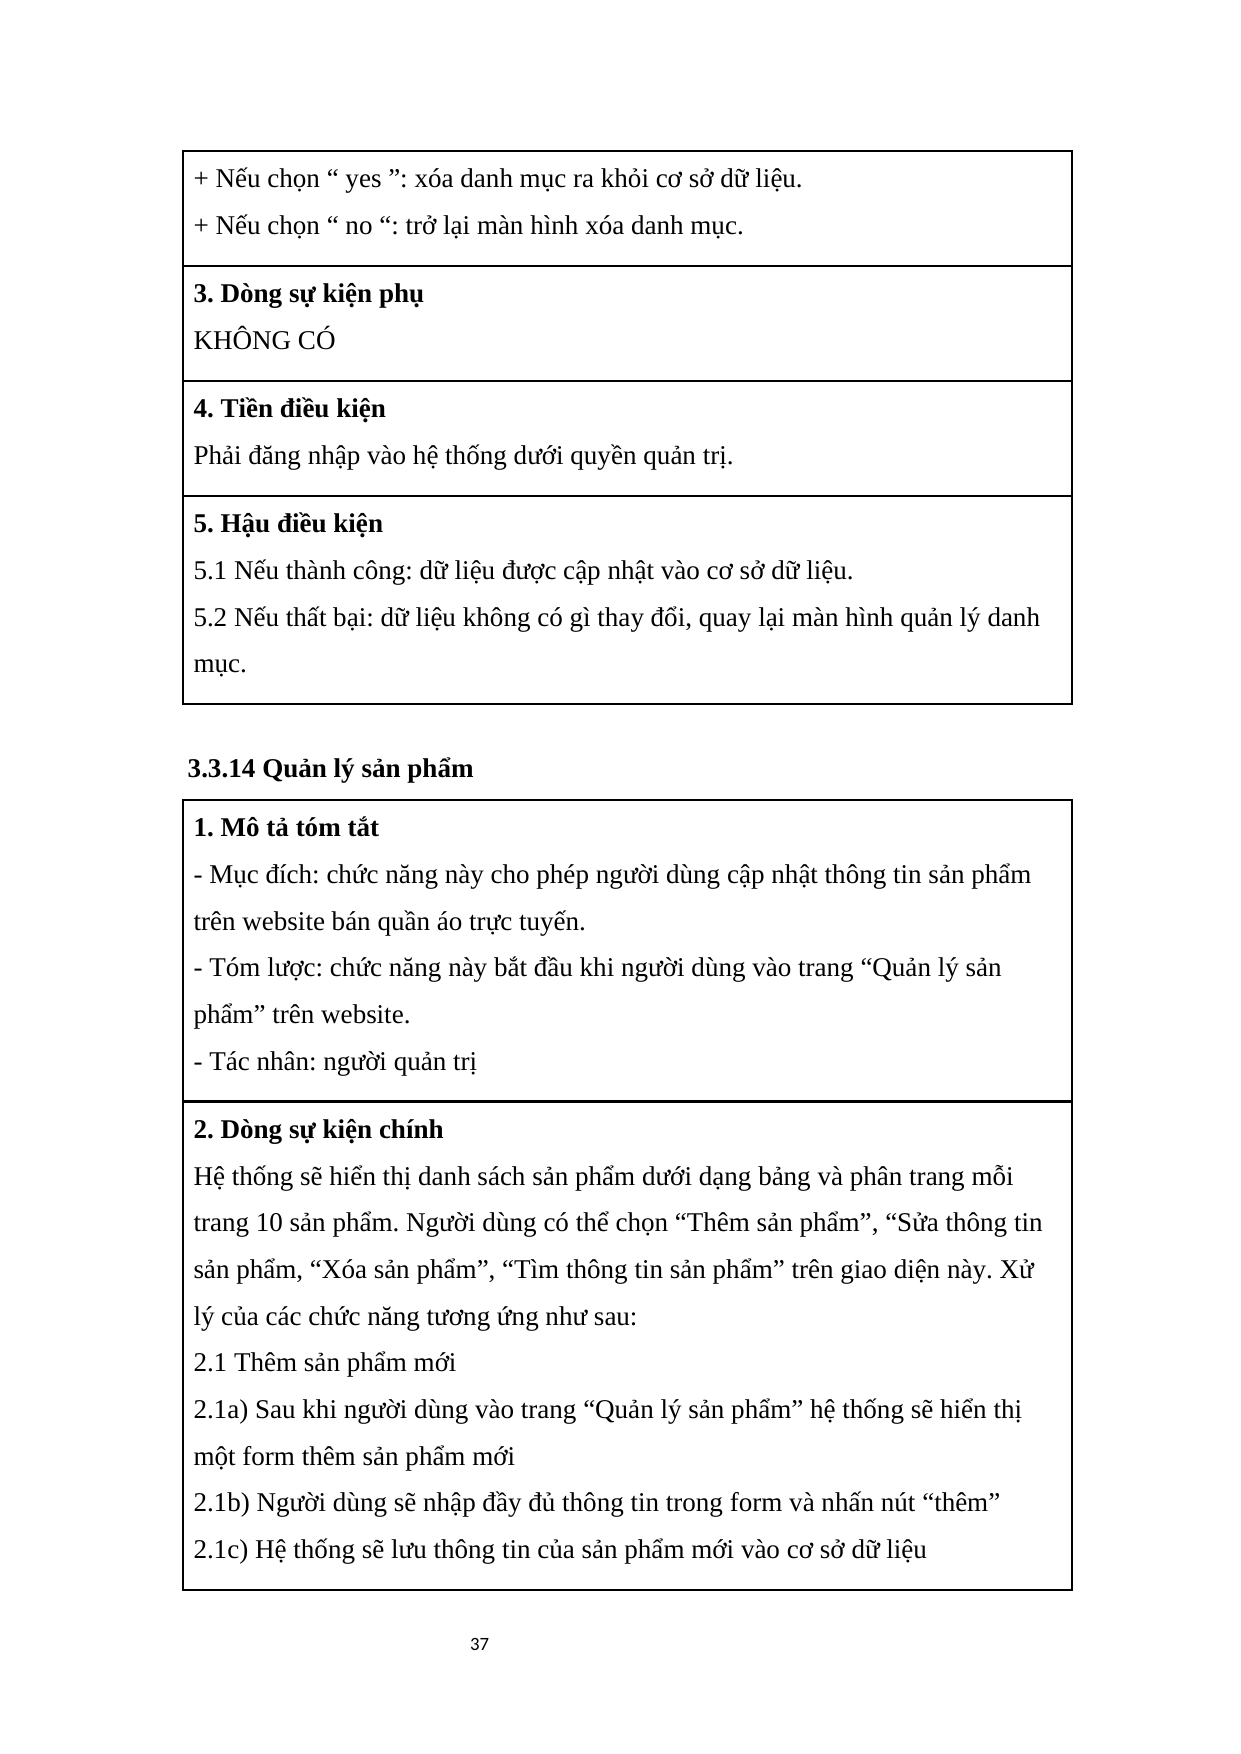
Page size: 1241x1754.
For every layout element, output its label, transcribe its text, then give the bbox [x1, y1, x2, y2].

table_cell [184, 1103, 1071, 1589]
text 3.3.14 Quản lý sản phẩm [187, 752, 1053, 783]
table_cell 3. Dòng sự kiện phụ KHÔNG CÓ [184, 267, 1071, 380]
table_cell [184, 152, 1071, 265]
table_header 1. Mô tả tóm tắt - Mục đích: chức năng này cho phép người dùng cập nhật thông tin sản phẩm trên website bán quần áo trực tuyến. - Tóm lược: chức năng này bắt đầu khi người dùng vào trang “Quản lý sản phẩm” trên website. - Tác nhân: người quản trị [184, 801, 1071, 1100]
table_cell 5. Hậu điều kiện 5.1 Nếu thành công: dữ liệu được cập nhật vào cơ sở dữ liệu. 5.2 Nếu thất bại: dữ liệu không có gì thay đổi, quay lại màn hình quản lý danh mục. [184, 497, 1071, 703]
table_cell 4. Tiền điều kiện Phải đăng nhập vào hệ thống dưới quyền quản trị. [184, 382, 1071, 495]
